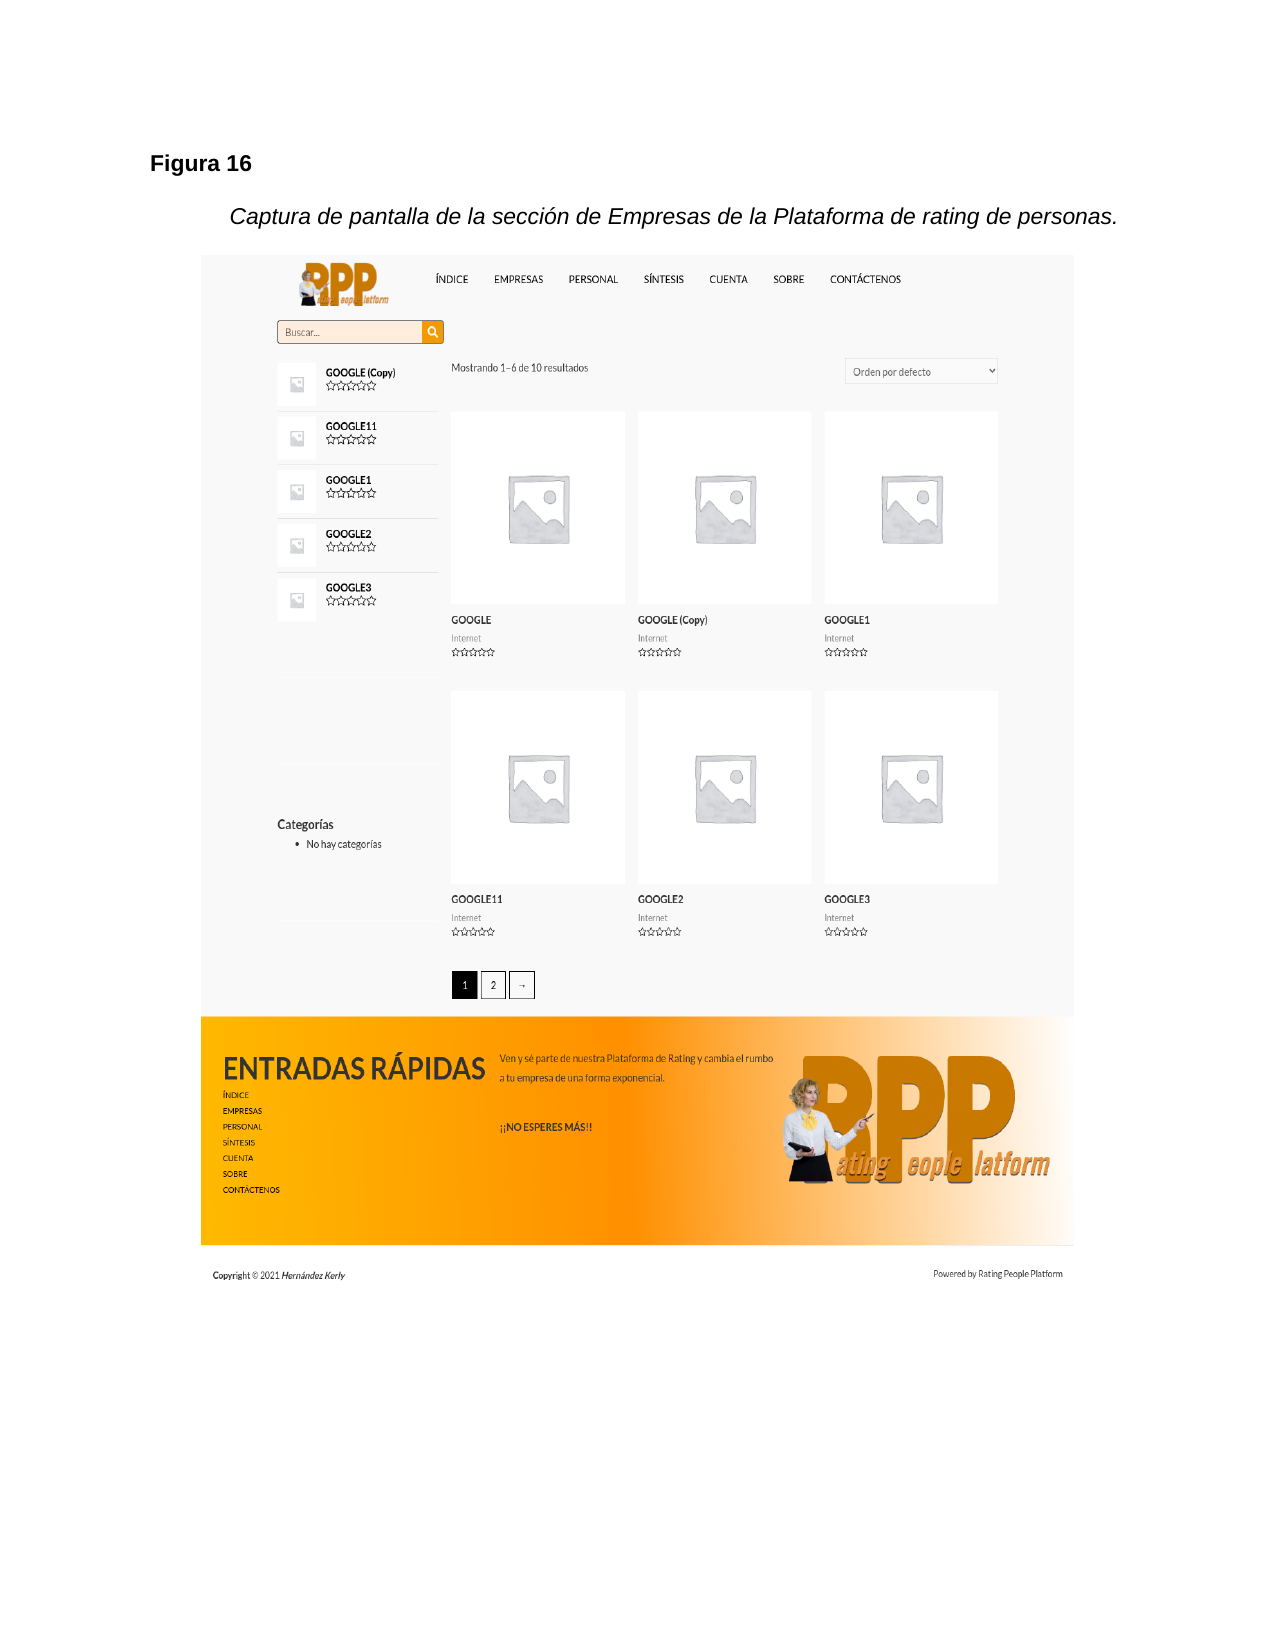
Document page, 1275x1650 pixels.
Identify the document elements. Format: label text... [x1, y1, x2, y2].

text Figura 16 [150, 150, 1125, 176]
picture [201, 255, 1074, 1302]
text Captura de pantalla de la sección de Empresas de la Plataforma de rating de personas. [225, 203, 1125, 229]
